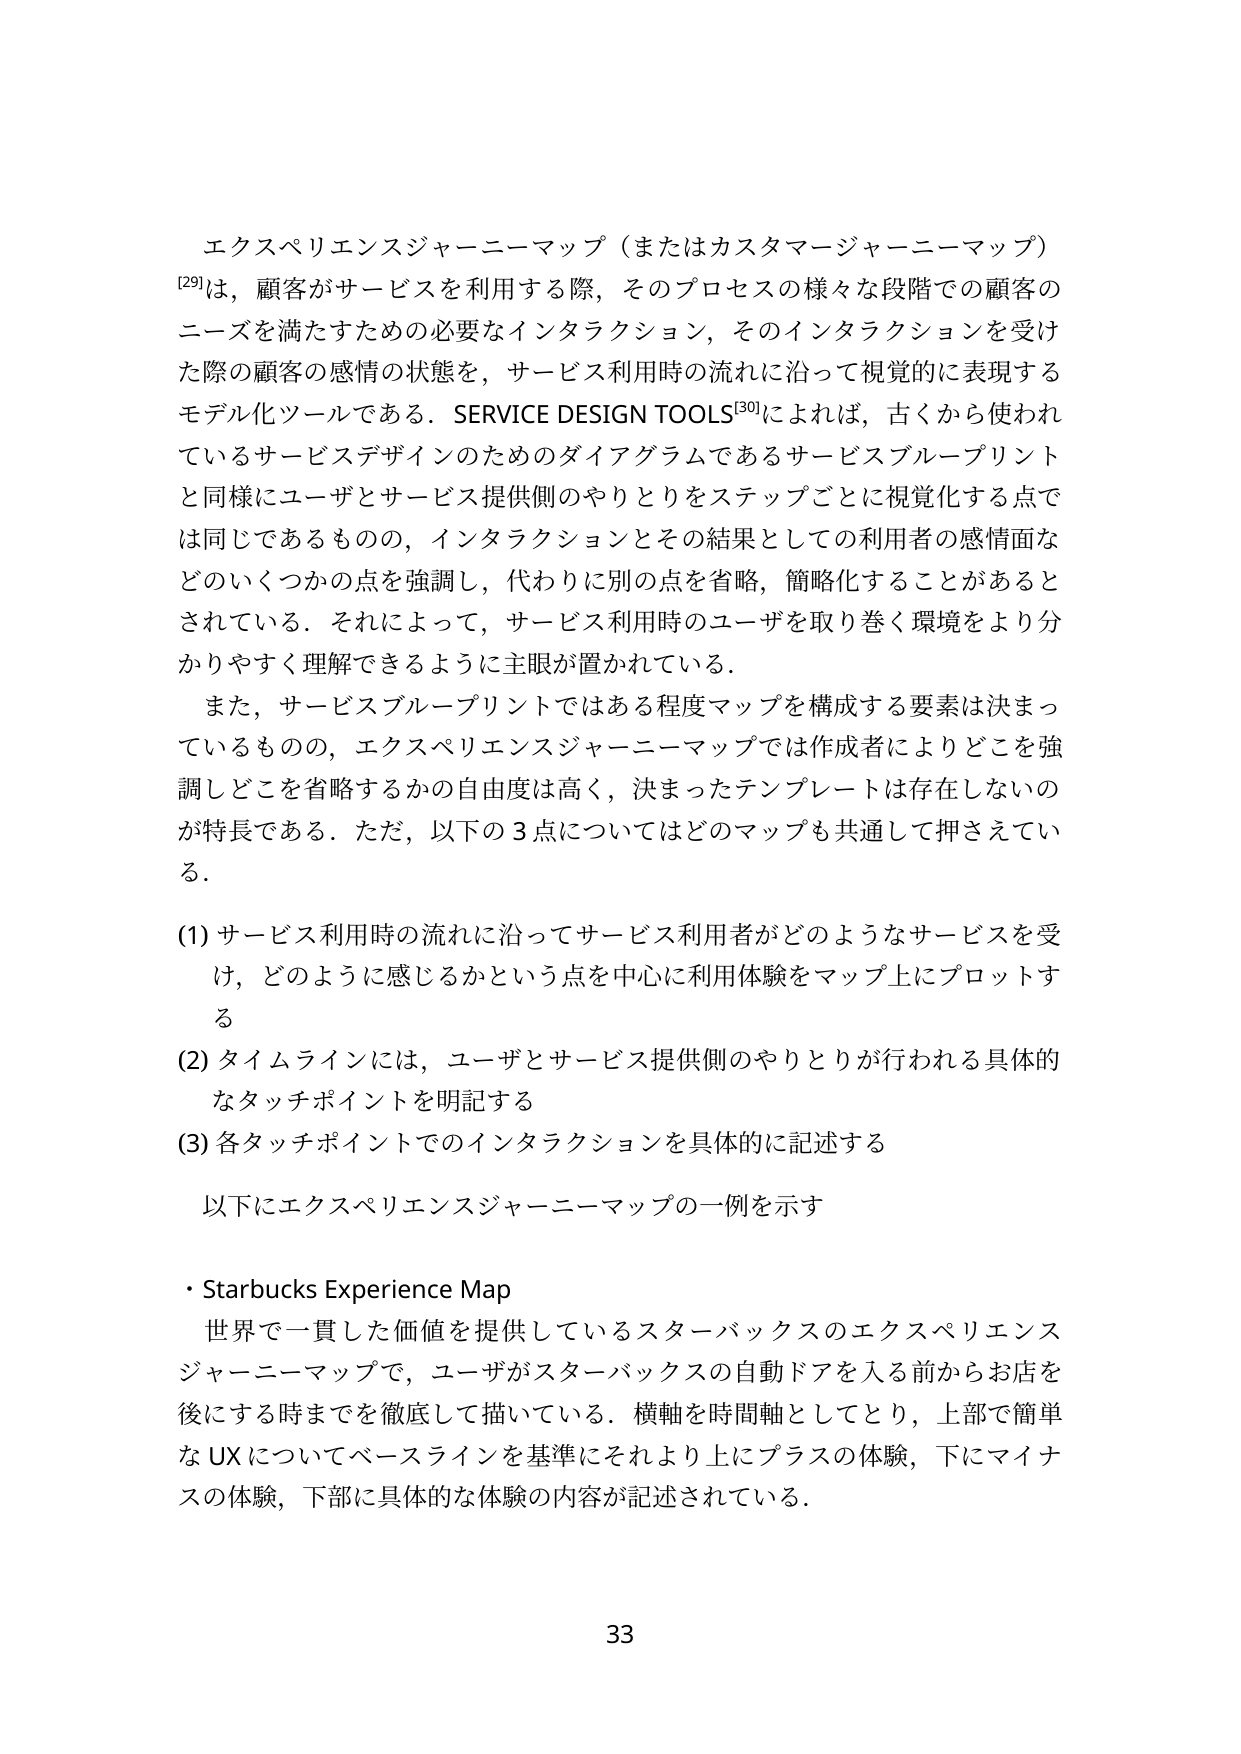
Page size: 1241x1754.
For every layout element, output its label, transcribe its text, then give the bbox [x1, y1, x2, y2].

list (3) 各タッチポイントでのインタラクションを具体的に記述する [177, 1121, 1063, 1163]
list (2) タイムラインには，ユーザとサービス提供側のやりとりが行われる具体的なタッチポイントを明記する [177, 1038, 1063, 1121]
text また，サービスブループリントではある程度マップを構成する要素は決まっているものの，エクスペリエンスジャーニーマップでは作成者によりどこを強調しどこを省略するかの自由度は高く，決まったテンプレートは存在しないのが特長である．ただ，以下の3点についてはどのマップも共通して押さえている． [177, 683, 1063, 892]
text 以下にエクスペリエンスジャーニーマップの一例を示す [177, 1183, 1063, 1225]
text エクスペリエンスジャーニーマップ（またはカスタマージャーニーマップ）[29]は，顧客がサービスを利用する際，そのプロセスの様々な段階での顧客のニーズを満たすための必要なインタラクション，そのインタラクションを受けた際の顧客の感情の状態を，サービス利用時の流れに沿って視覚的に表現するモデル化ツールである．SERVICE DESIGN TOOLS[30]によれば，古くから使われているサービスデザインのためのダイアグラムであるサービスブループリントと同様にユーザとサービス提供側のやりとりをステップごとに視覚化する点では同じであるものの，インタラクションとその結果としての利用者の感情面などのいくつかの点を強調し，代わりに別の点を省略，簡略化することがあるとされている．それによって，サービス利用時のユーザを取り巻く環境をより分かりやすく理解できるように主眼が置かれている． [177, 225, 1063, 683]
text 世界で一貫した価値を提供しているスターバックスのエクスペリエンスジャーニーマップで，ユーザがスターバックスの自動ドアを入る前からお店を後にする時までを徹底して描いている．横軸を時間軸としてとり，上部で簡単なUXについてベースラインを基準にそれより上にプラスの体験，下にマイナスの体験，下部に具体的な体験の内容が記述されている． [177, 1308, 1063, 1517]
text ・Starbucks Experience Map [177, 1267, 1063, 1308]
list (1) サービス利用時の流れに沿ってサービス利用者がどのようなサービスを受け，どのように感じるかという点を中心に利用体験をマップ上にプロットする [177, 913, 1063, 1038]
